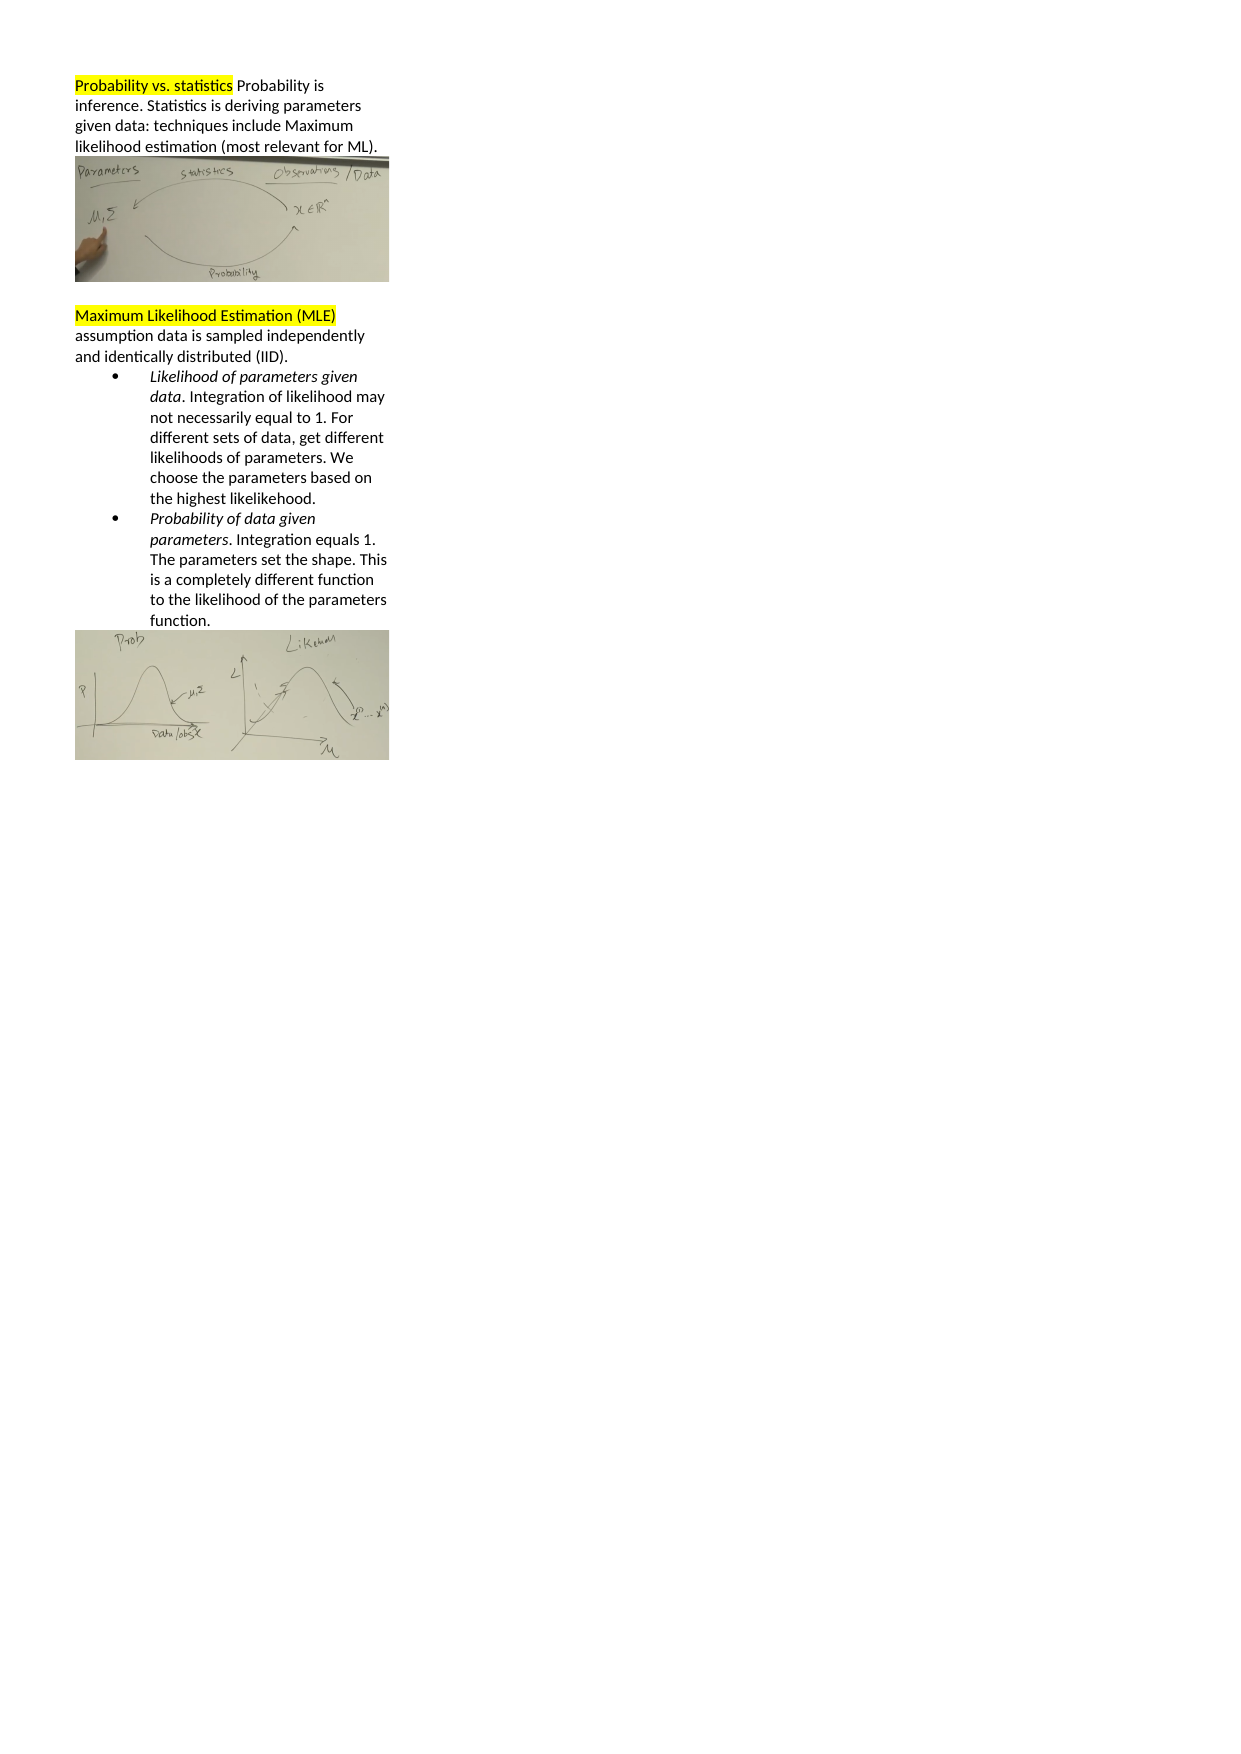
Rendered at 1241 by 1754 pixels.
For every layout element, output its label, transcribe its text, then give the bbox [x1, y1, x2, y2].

text Probability vs. statistics Probability is inference. Statistics is deriving parameters given data: techniques include Maximum likelihood estimation (most relevant for ML). [75, 75, 389, 156]
list Likelihood of parameters given data. Integration of likelihood may not necessarily equal to 1. For different sets of data, get different likelihoods of parameters. We choose the parameters based on the highest likelikehood. [112, 366, 389, 508]
picture [75, 630, 390, 760]
list Probability of data given parameters. Integration equals 1. The parameters set the shape. This is a completely different function to the likelihood of the parameters function. [112, 508, 389, 630]
text Maximum Likelihood Estimation (MLE) assumption data is sampled independently and identically distributed (IID). [75, 305, 389, 366]
picture [75, 156, 390, 282]
